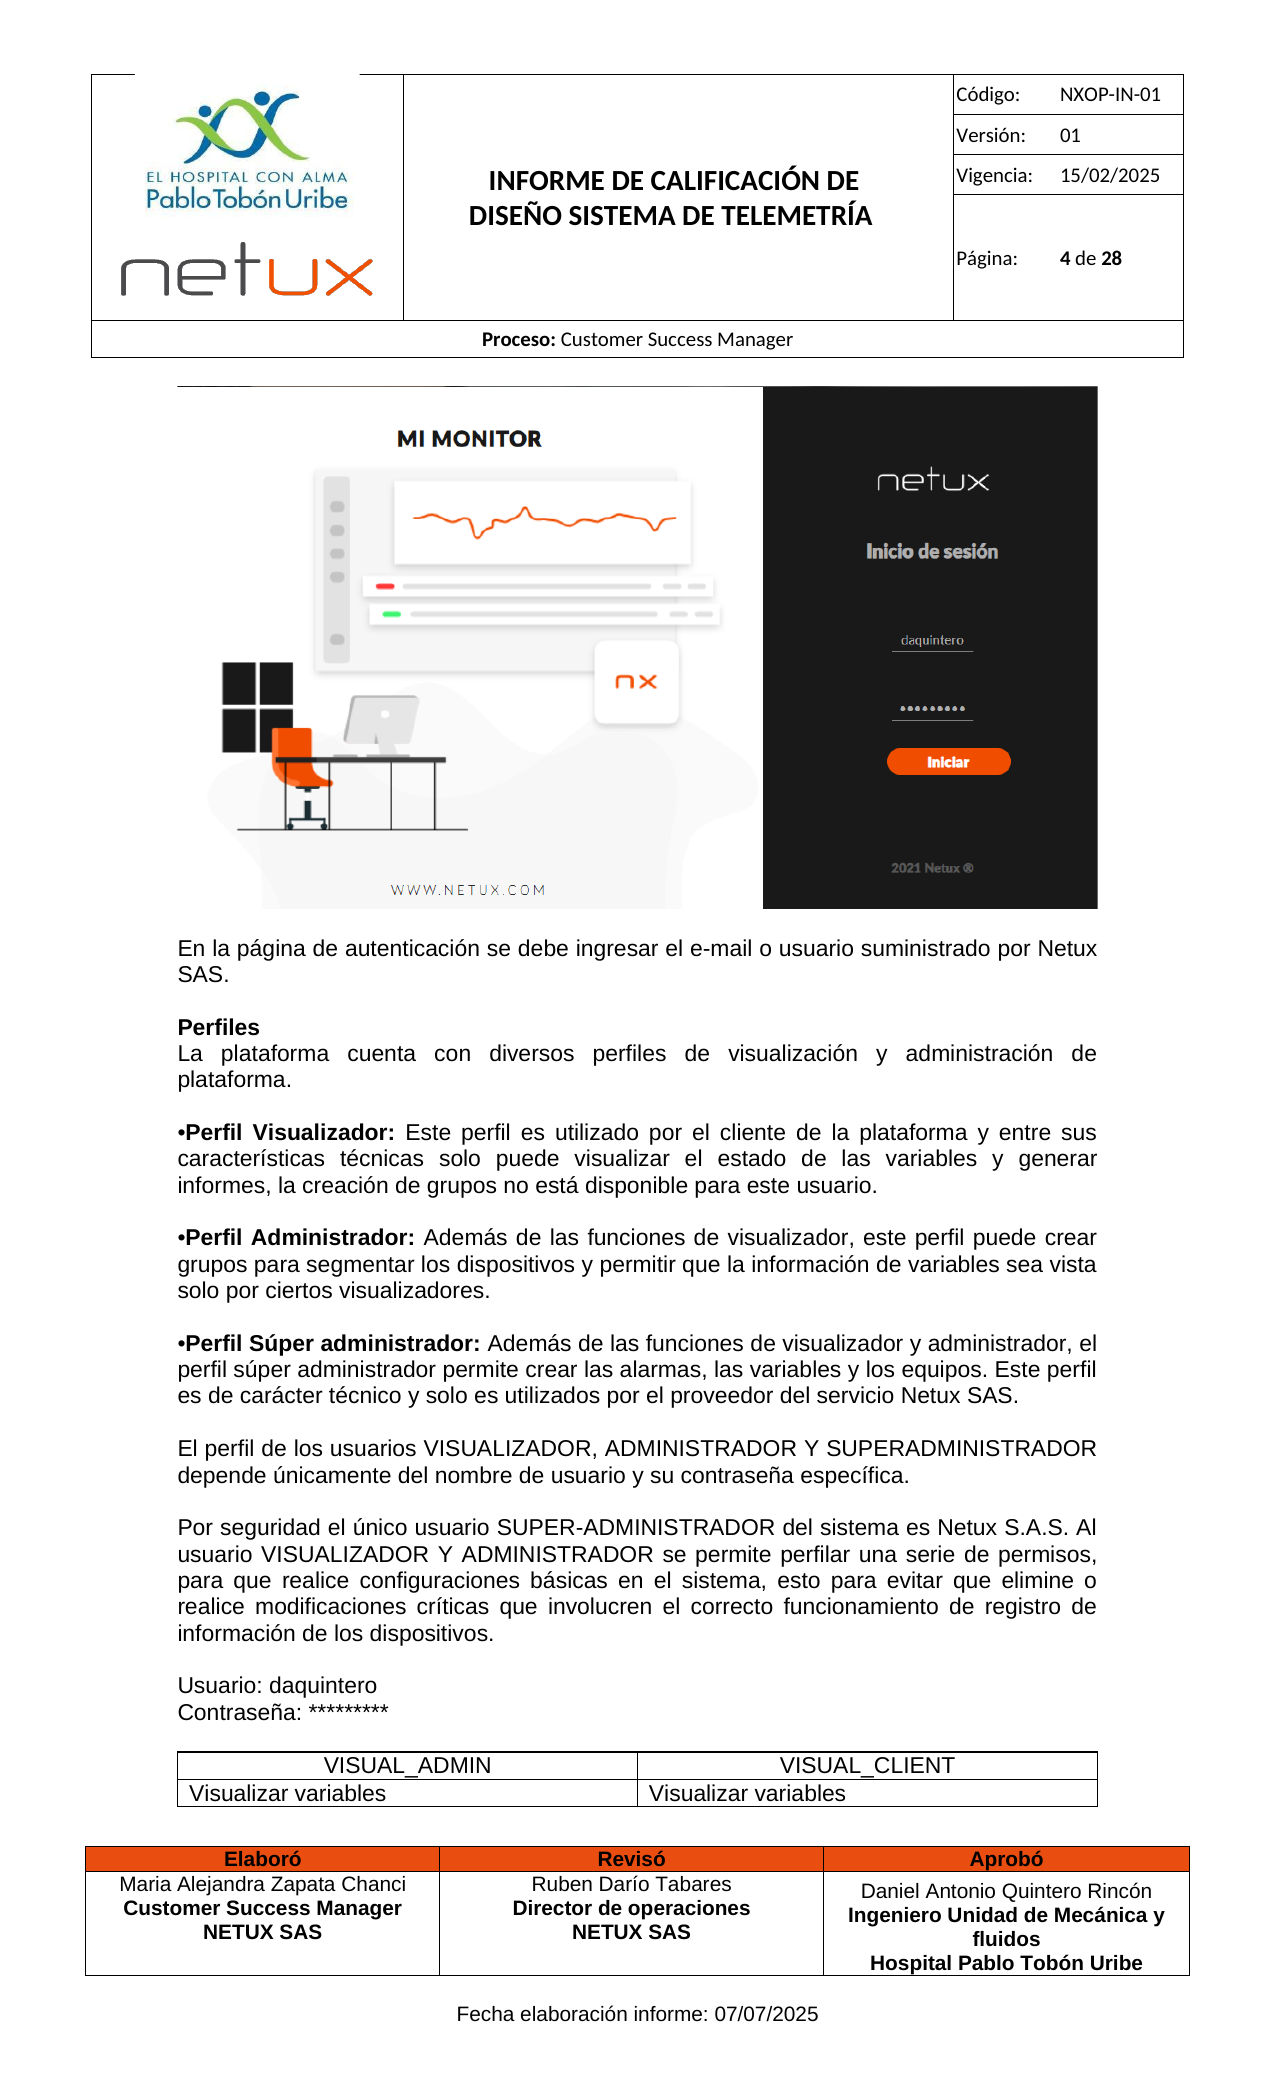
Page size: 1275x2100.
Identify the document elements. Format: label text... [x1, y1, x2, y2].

text •Perfil Administrador: Además de las funciones de visualizador, este perfil puede crear grupos para segmentar los dispositivos y permitir que la información de variables sea vista solo por ciertos visualizadores. [177, 1224, 1098, 1303]
table_header VISUAL_CLIENT [638, 1753, 1097, 1779]
text El perfil de los usuarios VISUALIZADOR, ADMINISTRADOR Y SUPERADMINISTRADOR depende únicamente del nombre de usuario y su contraseña específica. [177, 1435, 1098, 1488]
table_cell Visualizar variables [638, 1780, 1097, 1806]
text Contraseña: ********* [177, 1699, 1098, 1725]
picture [177, 386, 1098, 909]
text •Perfil Visualizador: Este perfil es utilizado por el cliente de la plataforma y entre sus características técnicas solo puede visualizar el estado de las variables y generar informes, la creación de grupos no está disponible para este usuario. [177, 1119, 1098, 1198]
text La plataforma cuenta con diversos perfiles de visualización y administración de plataforma. [177, 1040, 1098, 1093]
picture [94, 74, 401, 320]
text •Perfil Súper administrador: Además de las funciones de visualizador y administrador, el perfil súper administrador permite crear las alarmas, las variables y los equipos. Este perfil es de carácter técnico y solo es utilizados por el proveedor del servicio Netux SAS. [177, 1330, 1098, 1409]
text Por seguridad el único usuario SUPER-ADMINISTRADOR del sistema es Netux S.A.S. Al usuario VISUALIZADOR Y ADMINISTRADOR se permite perfilar una serie de permisos, para que realice configuraciones básicas en el sistema, esto para evitar que elimine o realice modificaciones críticas que involucren el correcto funcionamiento de registro de información de los dispositivos. [177, 1514, 1098, 1646]
text Usuario: daquintero [177, 1672, 1098, 1699]
table_cell Visualizar variables [178, 1780, 637, 1806]
text En la página de autenticación se debe ingresar el e-mail o usuario suministrado por Netux SAS. [177, 934, 1098, 987]
text Perfiles [177, 1013, 1098, 1040]
table_header VISUAL_ADMIN [178, 1753, 637, 1779]
